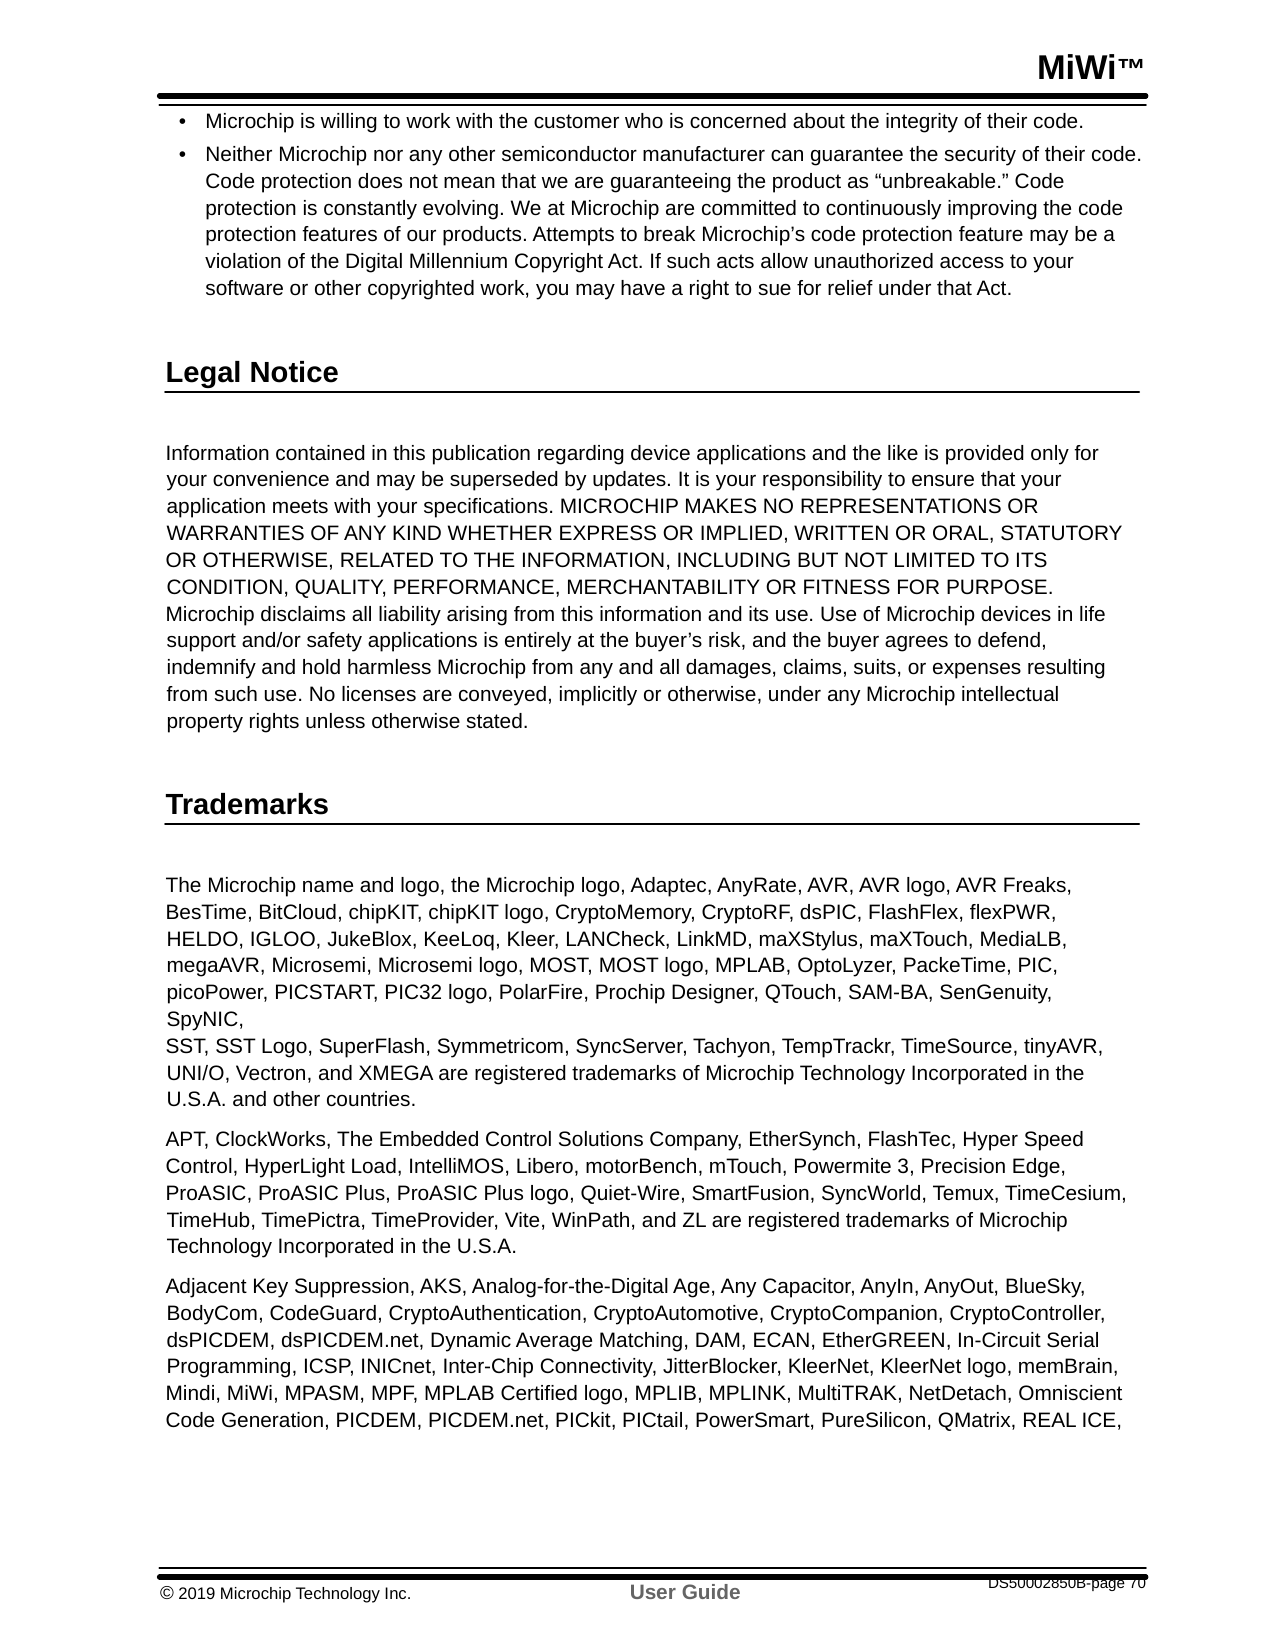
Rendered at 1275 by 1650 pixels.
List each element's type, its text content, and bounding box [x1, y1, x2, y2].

text Mindi, MiWi, MPASM, MPF, MPLAB Certified logo, MPLIB, MPLINK, MultiTRAK, NetDetach, Omniscient [165, 1381, 1144, 1405]
text ProASIC, ProASIC Plus, ProASIC Plus logo, Quiet-Wire, SmartFusion, SyncWorld, Temux, TimeCesium, TimeHub, TimePictra, TimeProvider, Vite, WinPath, and ZL are registered trademarks of Microchip Technology Incorporated in the U.S.A. [165, 1181, 1144, 1258]
text Information contained in this publication regarding device applications and the like is provided only for your convenience and may be superseded by updates. It is your responsibility to ensure that your application meets with your specifications. MICROCHIP MAKES NO REPRESENTATIONS OR WARRANTIES OF ANY KIND WHETHER EXPRESS OR IMPLIED, WRITTEN OR ORAL, STATUTORY [165, 440, 1144, 545]
text APT, ClockWorks, The Embedded Control Solutions Company, EtherSynch, FlashTec, Hyper Speed [165, 1127, 1144, 1151]
text BesTime, BitCloud, chipKIT, chipKIT logo, CryptoMemory, CryptoRF, dsPIC, FlashFlex, flexPWR, HELDO, IGLOO, JukeBlox, KeeLoq, Kleer, LANCheck, LinkMD, maXStylus, maXTouch, MediaLB, megaAVR, Microsemi, Microsemi logo, MOST, MOST logo, MPLAB, OptoLyzer, PackeTime, PIC, picoPower, PICSTART, PIC32 logo, PolarFire, Prochip Designer, QTouch, SAM-BA, SenGenuity, SpyNIC, [165, 899, 1136, 1031]
text OR OTHERWISE, RELATED TO THE INFORMATION, INCLUDING BUT NOT LIMITED TO ITS CONDITION, QUALITY, PERFORMANCE, MERCHANTABILITY OR FITNESS FOR PURPOSE. [165, 548, 1144, 598]
list Neither Microchip nor any other semiconductor manufacturer can guarantee the security of their code. Code protection does not mean that we are guaranteeing the product as “unbreakable.” Code protection is constantly evolving. We at Microchip are committed to continuously improving the code protection features of our products. Attempts to break Microchip’s code protection feature may be a violation of the Digital Millennium Copyright Act. If such acts allow unauthorized access to your software or other copyrighted work, you may have a right to sue for relief under that Act. [178, 142, 1144, 300]
text Adjacent Key Suppression, AKS, Analog-for-the-Digital Age, Any Capacitor, AnyIn, AnyOut, BlueSky, BodyCom, CodeGuard, CryptoAuthentication, CryptoAutomotive, CryptoCompanion, CryptoController, dsPICDEM, dsPICDEM.net, Dynamic Average Matching, DAM, ECAN, EtherGREEN, In-Circuit Serial Programming, ICSP, INICnet, Inter-Chip Connectivity, JitterBlocker, KleerNet, KleerNet logo, memBrain, [165, 1274, 1144, 1378]
subtitle Legal Notice [165, 355, 1146, 389]
subtitle Trademarks [165, 787, 1146, 821]
text SST, SST Logo, SuperFlash, Symmetricom, SyncServer, Tachyon, TempTrackr, TimeSource, tinyAVR, UNI/O, Vectron, and XMEGA are registered trademarks of Microchip Technology Incorporated in the U.S.A. and other countries. [165, 1034, 1144, 1111]
text Code Generation, PICDEM, PICDEM.net, PICkit, PICtail, PowerSmart, PureSilicon, QMatrix, REAL ICE, [165, 1408, 1144, 1432]
text Control, HyperLight Load, IntelliMOS, Libero, motorBench, mTouch, Powermite 3, Precision Edge, [165, 1154, 1144, 1178]
list Microchip is willing to work with the customer who is concerned about the integrity of their code. [178, 92, 1144, 133]
text The Microchip name and logo, the Microchip logo, Adaptec, AnyRate, AVR, AVR logo, AVR Freaks, [165, 872, 1144, 896]
text Microchip disclaims all liability arising from this information and its use. Use of Microchip devices in life support and/or safety applications is entirely at the buyer’s risk, and the buyer agrees to defend, indemnify and hold harmless Microchip from any and all damages, claims, suits, or expenses resulting from such use. No licenses are conveyed, implicitly or otherwise, under any Microchip intellectual property rights unless otherwise stated. [165, 601, 1136, 732]
